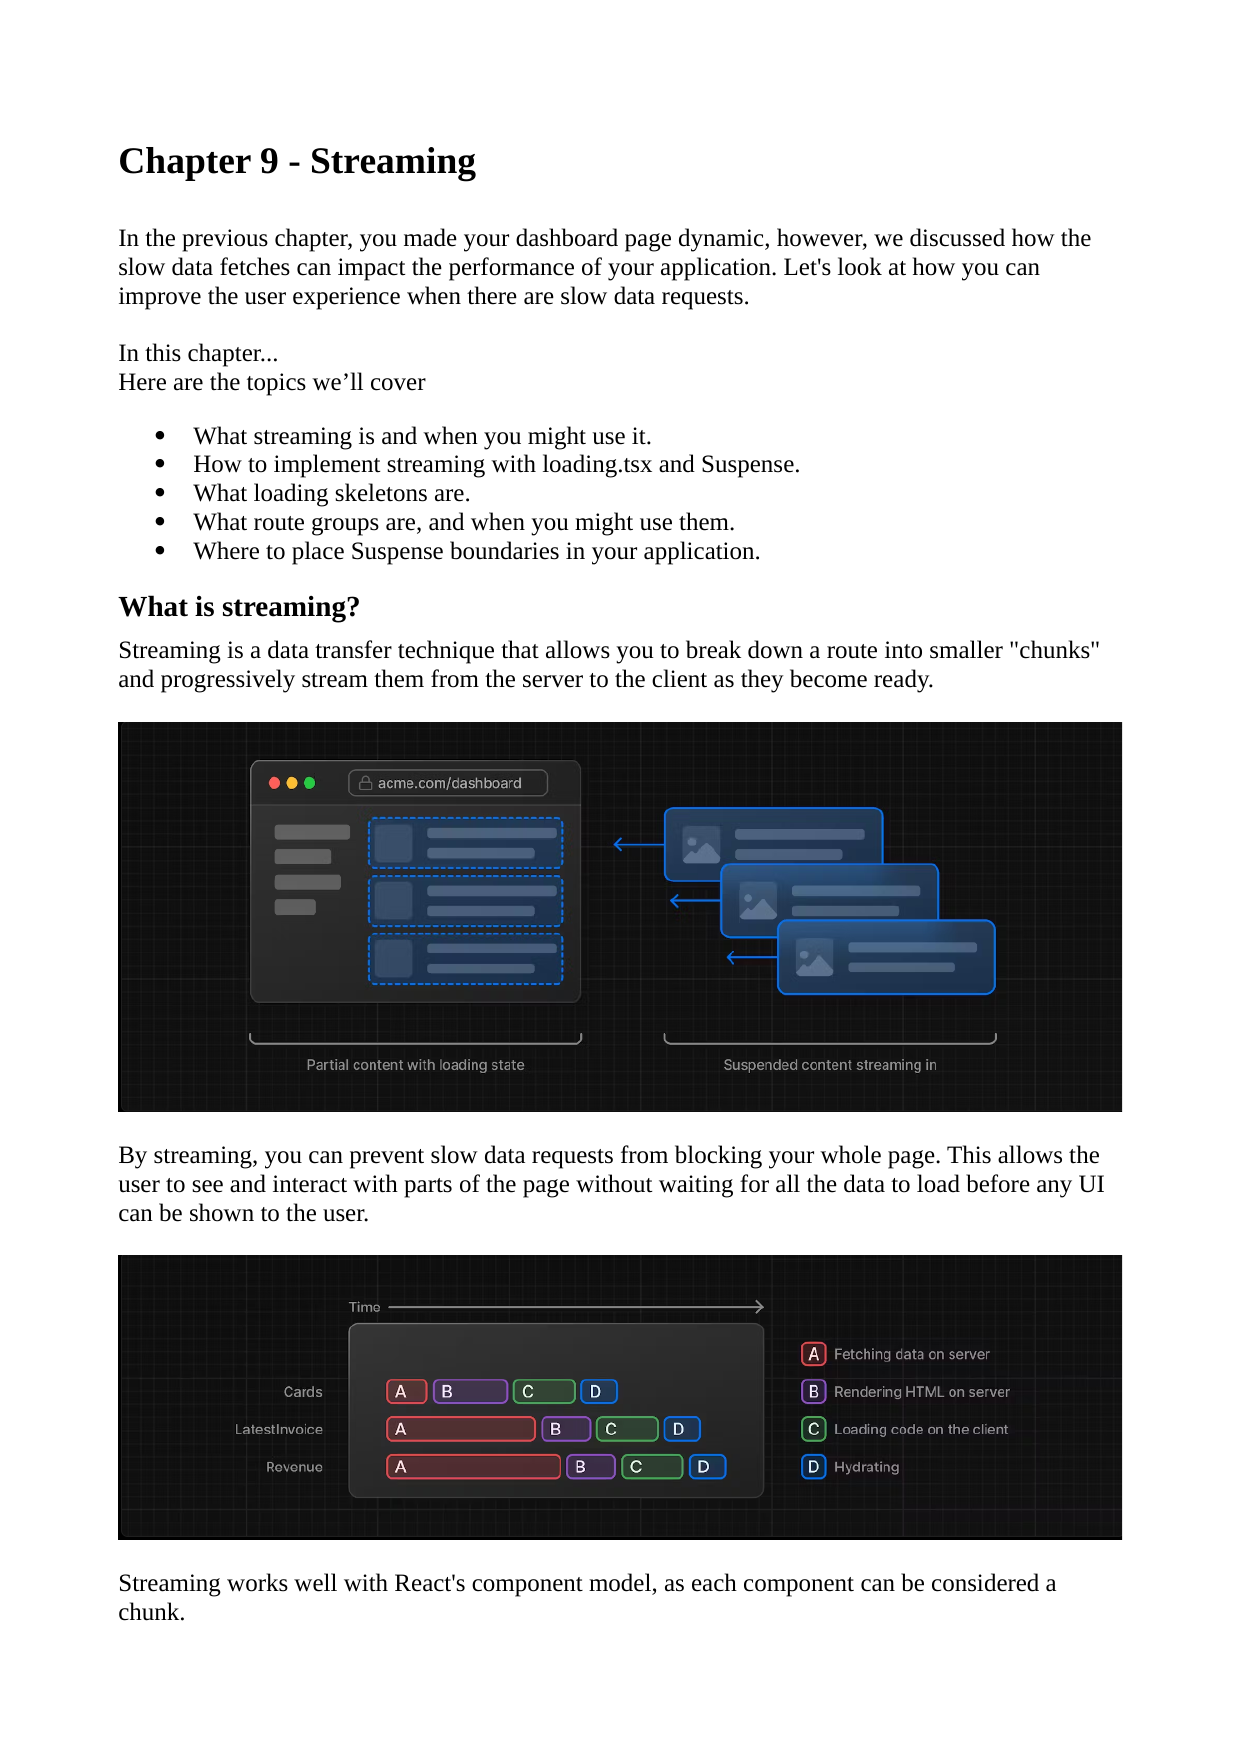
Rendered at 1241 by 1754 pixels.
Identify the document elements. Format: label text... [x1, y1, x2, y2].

picture [118, 1255, 1123, 1540]
list Where to place Suspense boundaries in your application. [156, 536, 1122, 564]
text Streaming works well with React's component model, as each component can be considered a chunk. [118, 1568, 1122, 1626]
subtitle Chapter 9 - Streaming [118, 139, 1122, 182]
text In the previous chapter, you made your dashboard page dynamic, however, we discussed how the slow data fetches can impact the performance of your application. Let's look at how you can improve the user experience when there are slow data requests. [118, 223, 1122, 309]
text Streaming is a data transfer technique that allows you to break down a route into smaller "chunks" and progressively stream them from the server to the client as they become ready. [118, 636, 1122, 693]
text In this chapter... [118, 338, 1122, 367]
list How to implement streaming with loading.tsx and Suspense. [156, 449, 1122, 478]
picture [118, 722, 1123, 1112]
subtitle What is streaming? [118, 589, 1122, 623]
list What route groups are, and when you might use them. [156, 507, 1122, 536]
list What loading skeletons are. [156, 478, 1122, 507]
list What streaming is and when you might use it. [156, 421, 1122, 449]
text Here are the topics we’ll cover [118, 367, 1122, 396]
text By streaming, you can prevent slow data requests from blocking your whole page. This allows the user to see and interact with parts of the page without waiting for all the data to load before any UI can be shown to the user. [118, 1140, 1122, 1227]
